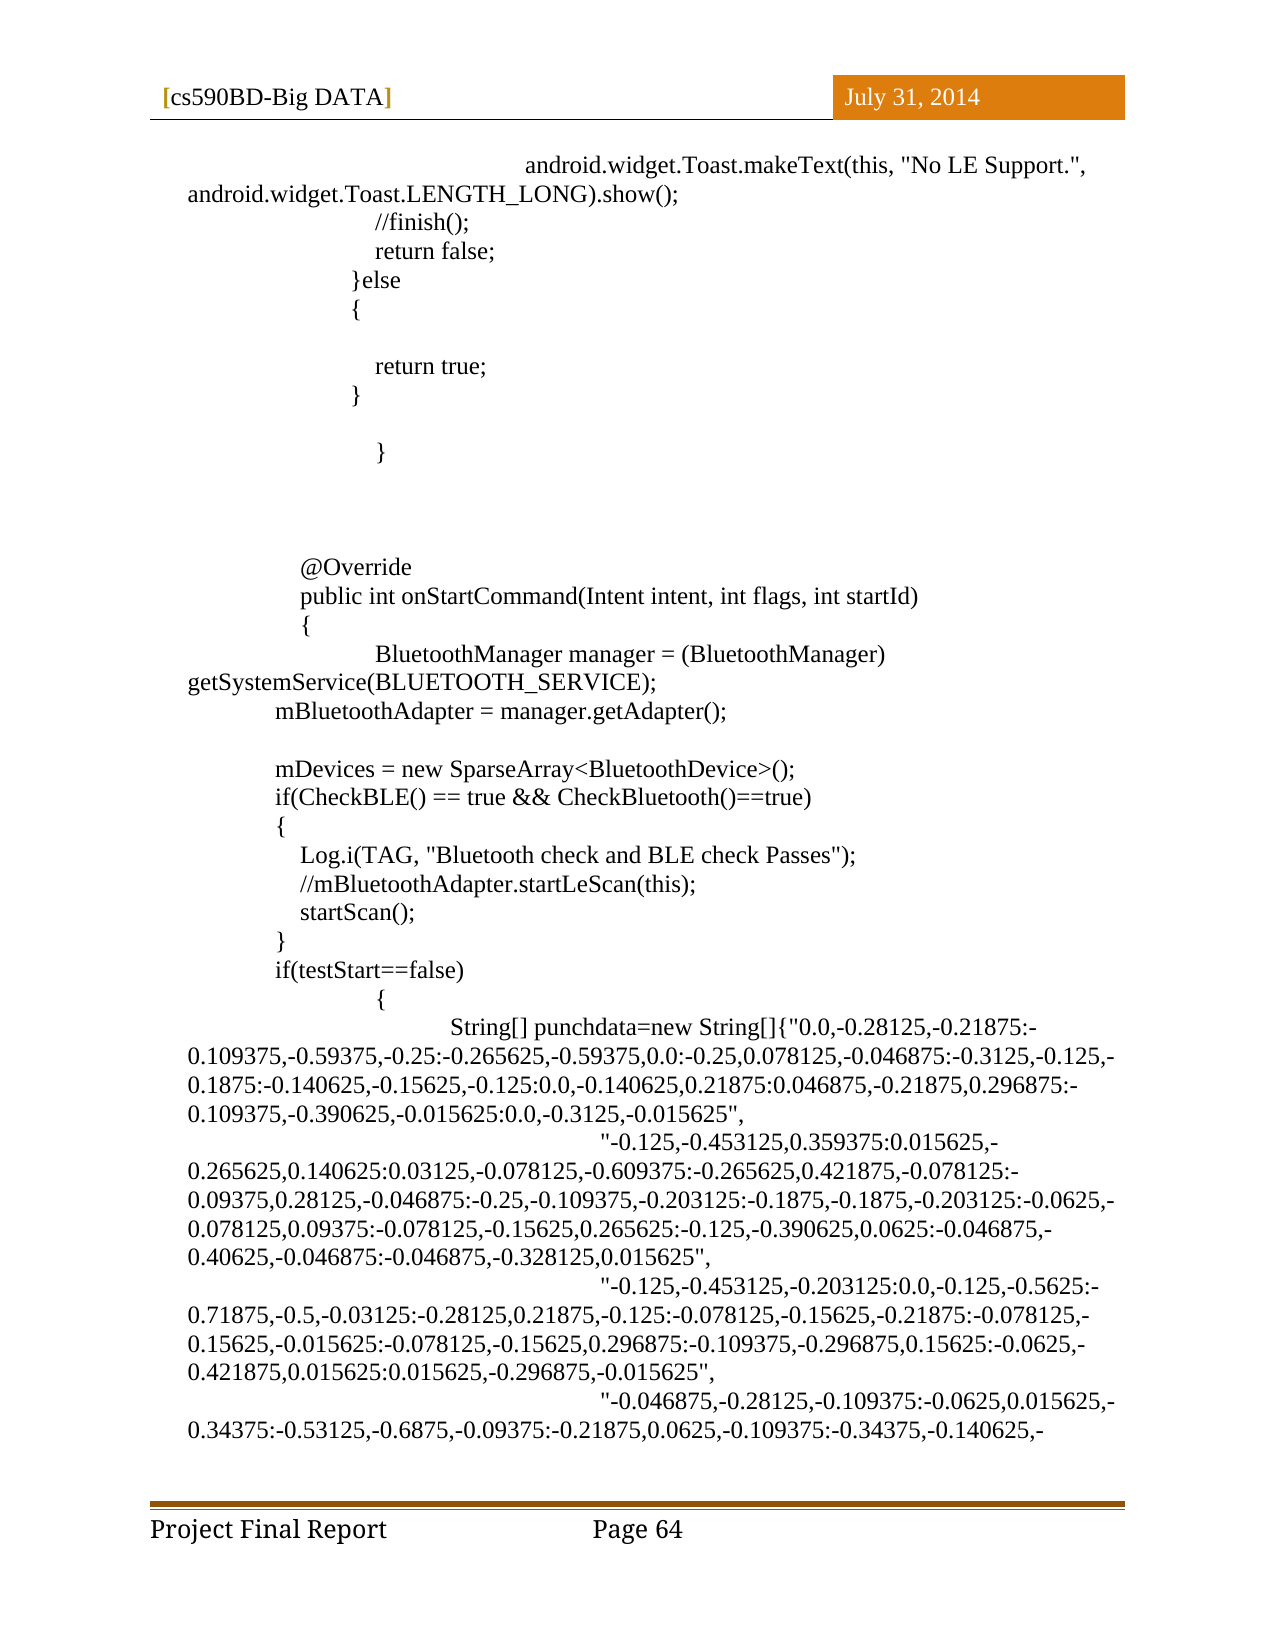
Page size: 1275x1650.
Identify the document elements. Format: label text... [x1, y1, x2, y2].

text }else [187, 265, 1125, 294]
text public int onStartCommand(Intent intent, int flags, int startId) [187, 581, 1125, 610]
text "-0.125,-0.453125,-0.203125:0.0,-0.125,-0.5625:-0.71875,-0.5,-0.03125:-0.28125,0.21875,-0.125:-0.078125,-0.15625,-0.21875:-0.078125,-0.15625,-0.015625:-0.078125,-0.15625,0.296875:-0.109375,-0.296875,0.15625:-0.0625,-0.421875,0.015625:0.015625,-0.296875,-0.015625", [187, 1271, 1125, 1386]
text BluetoothManager manager = (BluetoothManager) getSystemService(BLUETOOTH_SERVICE); [187, 639, 1125, 696]
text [187, 1386, 1125, 1444]
text { [187, 610, 1125, 639]
text if(CheckBLE() == true && CheckBluetooth()==true) [187, 782, 1125, 811]
text } [187, 380, 1125, 409]
text } [187, 926, 1125, 955]
text mDevices = new SparseArray<BluetoothDevice>(); [187, 754, 1125, 782]
text return true; [187, 351, 1125, 380]
text if(testStart==false) [187, 955, 1125, 984]
text } [187, 437, 1125, 466]
text { [187, 811, 1125, 840]
text startScan(); [187, 897, 1125, 926]
text "-0.125,-0.453125,0.359375:0.015625,-0.265625,0.140625:0.03125,-0.078125,-0.609375:-0.265625,0.421875,-0.078125:-0.09375,0.28125,-0.046875:-0.25,-0.109375,-0.203125:-0.1875,-0.1875,-0.203125:-0.0625,-0.078125,0.09375:-0.078125,-0.15625,0.265625:-0.125,-0.390625,0.0625:-0.046875,-0.40625,-0.046875:-0.046875,-0.328125,0.015625", [187, 1127, 1125, 1271]
text mBluetoothAdapter = manager.getAdapter(); [187, 696, 1125, 725]
text //finish(); [187, 207, 1125, 236]
text return false; [187, 236, 1125, 265]
text String[] punchdata=new String[]{"0.0,-0.28125,-0.21875:-0.109375,-0.59375,-0.25:-0.265625,-0.59375,0.0:-0.25,0.078125,-0.046875:-0.3125,-0.125,-0.1875:-0.140625,-0.15625,-0.125:0.0,-0.140625,0.21875:0.046875,-0.21875,0.296875:-0.109375,-0.390625,-0.015625:0.0,-0.3125,-0.015625", [187, 1012, 1125, 1127]
text //mBluetoothAdapter.startLeScan(this); [187, 869, 1125, 897]
text android.widget.Toast.makeText(this, "No LE Support.", android.widget.Toast.LENGTH_LONG).show(); [187, 150, 1125, 207]
text @Override [187, 552, 1125, 581]
text { [187, 984, 1125, 1012]
text Log.i(TAG, "Bluetooth check and BLE check Passes"); [187, 840, 1125, 869]
text { [187, 294, 1125, 322]
